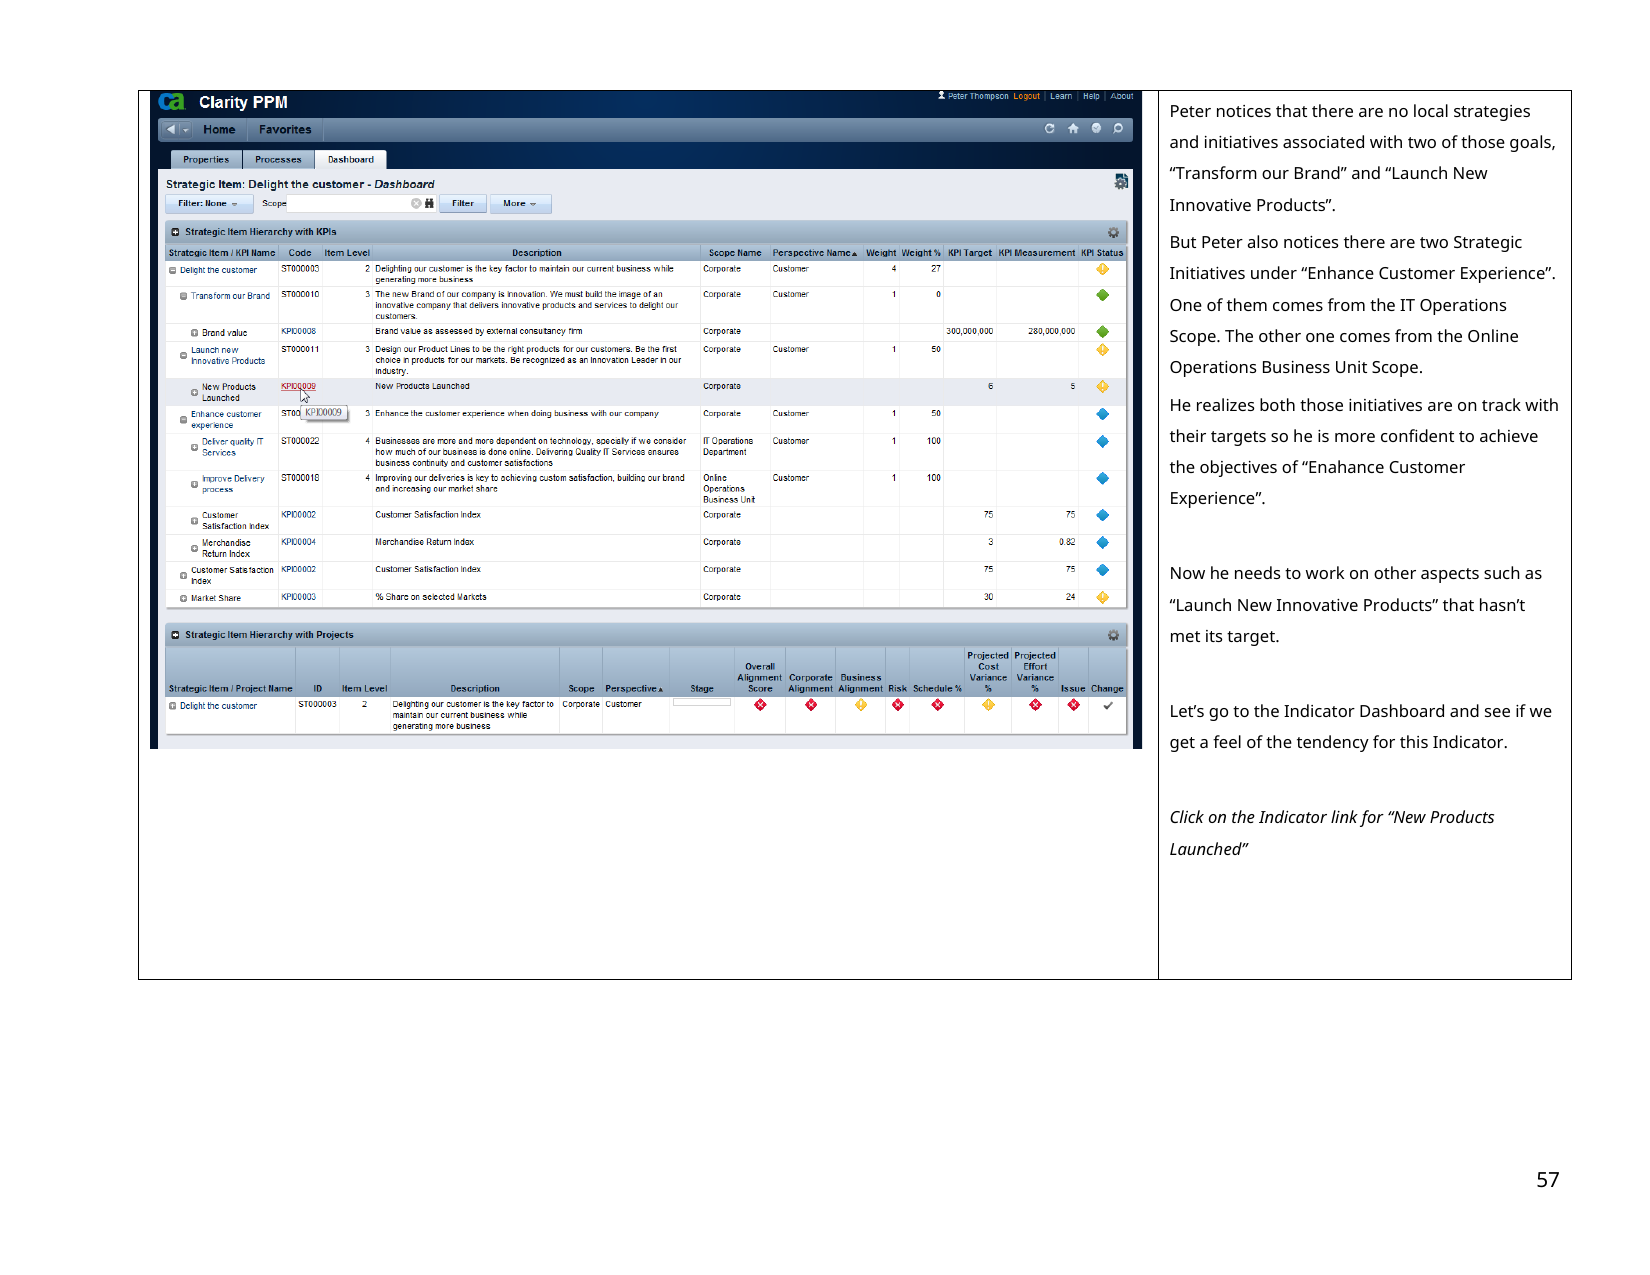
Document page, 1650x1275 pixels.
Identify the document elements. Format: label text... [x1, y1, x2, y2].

table_cell [139, 91, 1158, 978]
table_cell Peter notices that there are no local strategies and initiatives associated with two of those goals, “Transform our Brand” and “Launch New Innovative Products”. But Peter also notices there are two Strategic Initiatives under “Enhance Customer Experience”. One of them comes from the IT Operations Scope. The other one comes from the Online Operations Business Unit Scope. He realizes both those initiatives are on track with their targets so he is more confident to achieve the objectives of “Enahance Customer Experience”. Now he needs to work on other aspects such as “Launch New Innovative Products” that hasn’t met its target. Let’s go to the Indicator Dashboard and see if we get a feel of the tendency for this Indicator. Click on the Indicator link for “New Products Launched” [1159, 91, 1571, 978]
picture [150, 91, 1143, 749]
